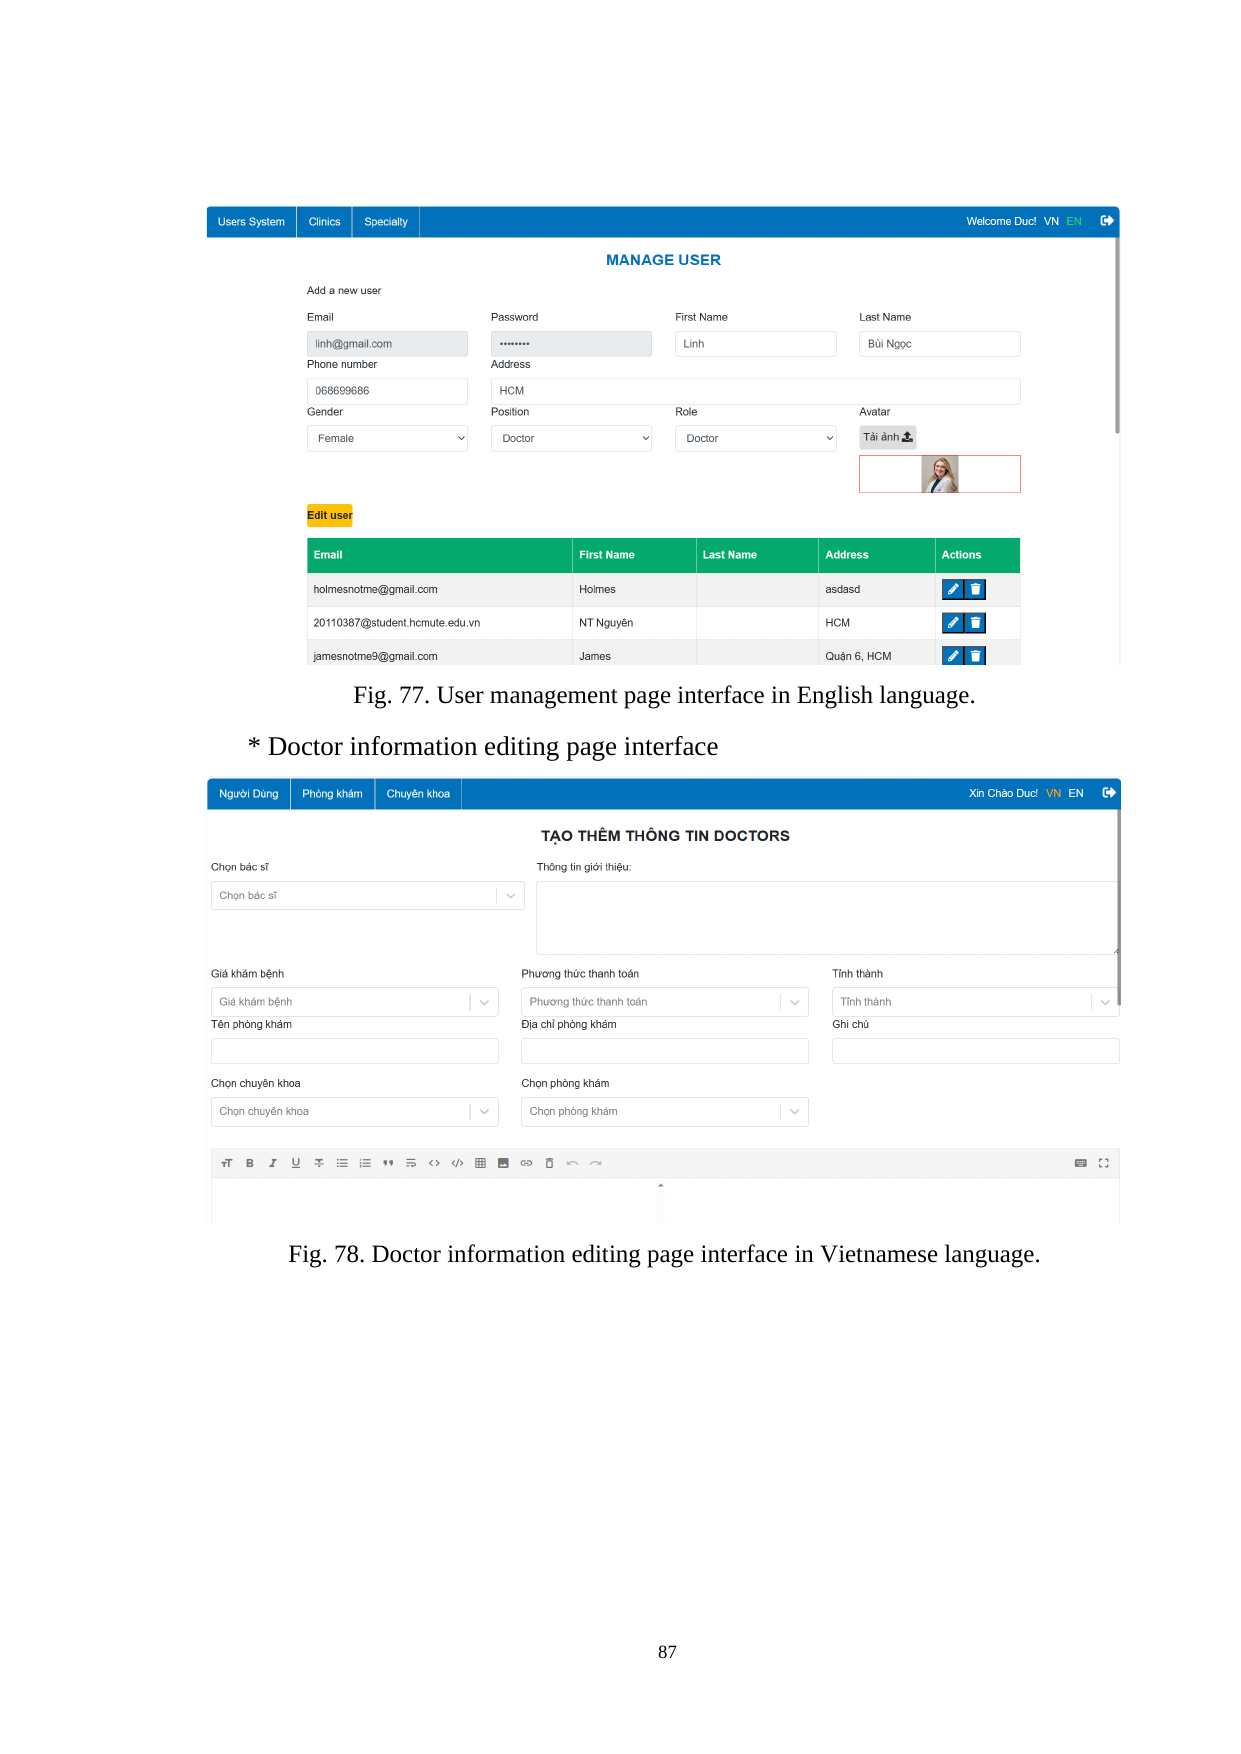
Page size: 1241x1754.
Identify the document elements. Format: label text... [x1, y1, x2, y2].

picture [206, 776, 1122, 1224]
text * Doctor information editing page interface [207, 730, 1122, 761]
picture [206, 206, 1121, 665]
text Fig. 78. Doctor information editing page interface in Vietnamese language. [207, 1239, 1122, 1268]
text Fig. 77. User management page interface in English language. [207, 681, 1122, 709]
